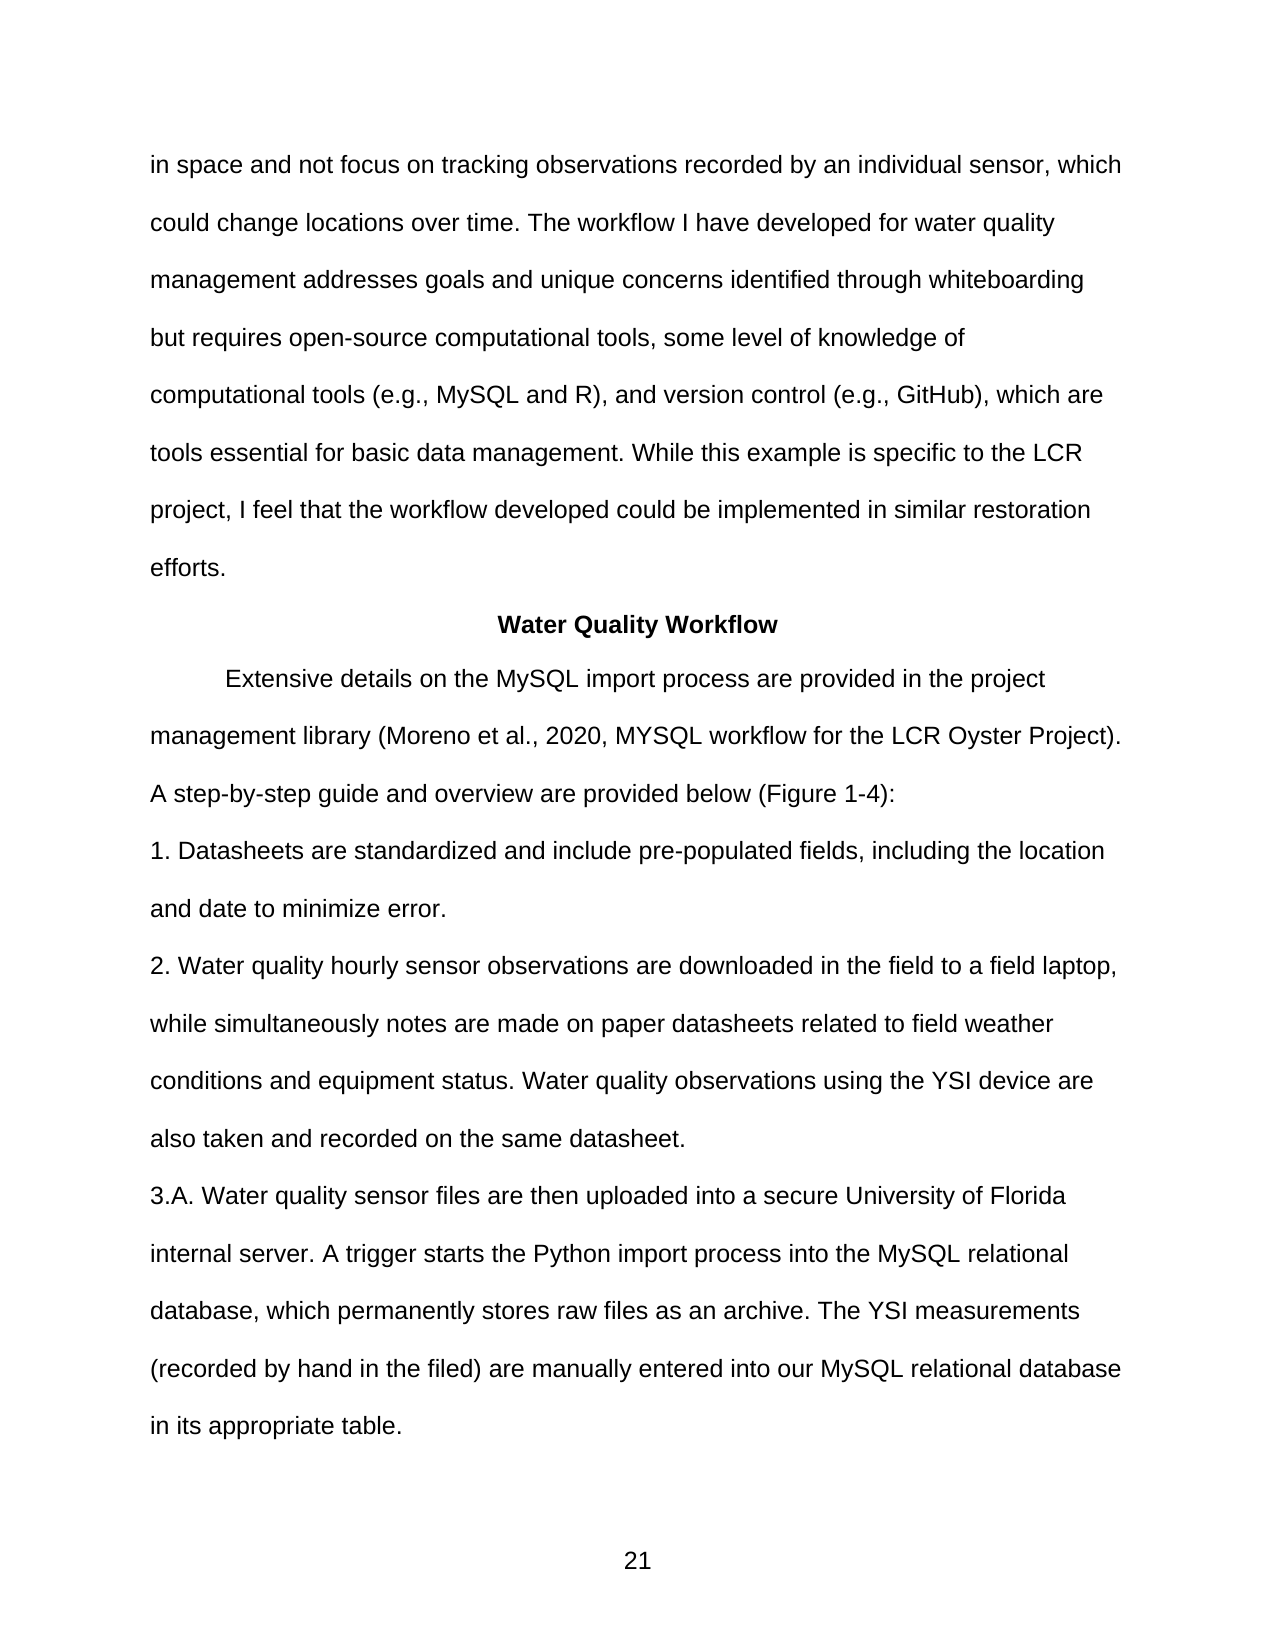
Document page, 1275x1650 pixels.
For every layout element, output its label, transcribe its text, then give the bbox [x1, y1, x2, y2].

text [150, 150, 1125, 581]
text 1. Datasheets are standardized and include pre-populated fields, including the location and date to minimize error. [150, 836, 1125, 922]
text 2. Water quality hourly sensor observations are downloaded in the field to a field laptop, while simultaneously notes are made on paper datasheets related to field weather conditions and equipment status. Water quality observations using the YSI device are also taken and recorded on the same datasheet. [150, 951, 1125, 1152]
subtitle Water Quality Workflow [150, 610, 1125, 639]
text 3.A. Water quality sensor files are then uploaded into a secure University of Florida internal server. A trigger starts the Python import process into the MySQL relational database, which permanently stores raw files as an archive. The YSI measurements (recorded by hand in the filed) are manually entered into our MySQL relational database in its appropriate table. [150, 1181, 1125, 1440]
text Extensive details on the MySQL import process are provided in the project management library (Moreno et al., 2020, MYSQL workflow for the LCR Oyster Project). A step-by-step guide and overview are provided below (Figure 1-4): [150, 664, 1125, 807]
